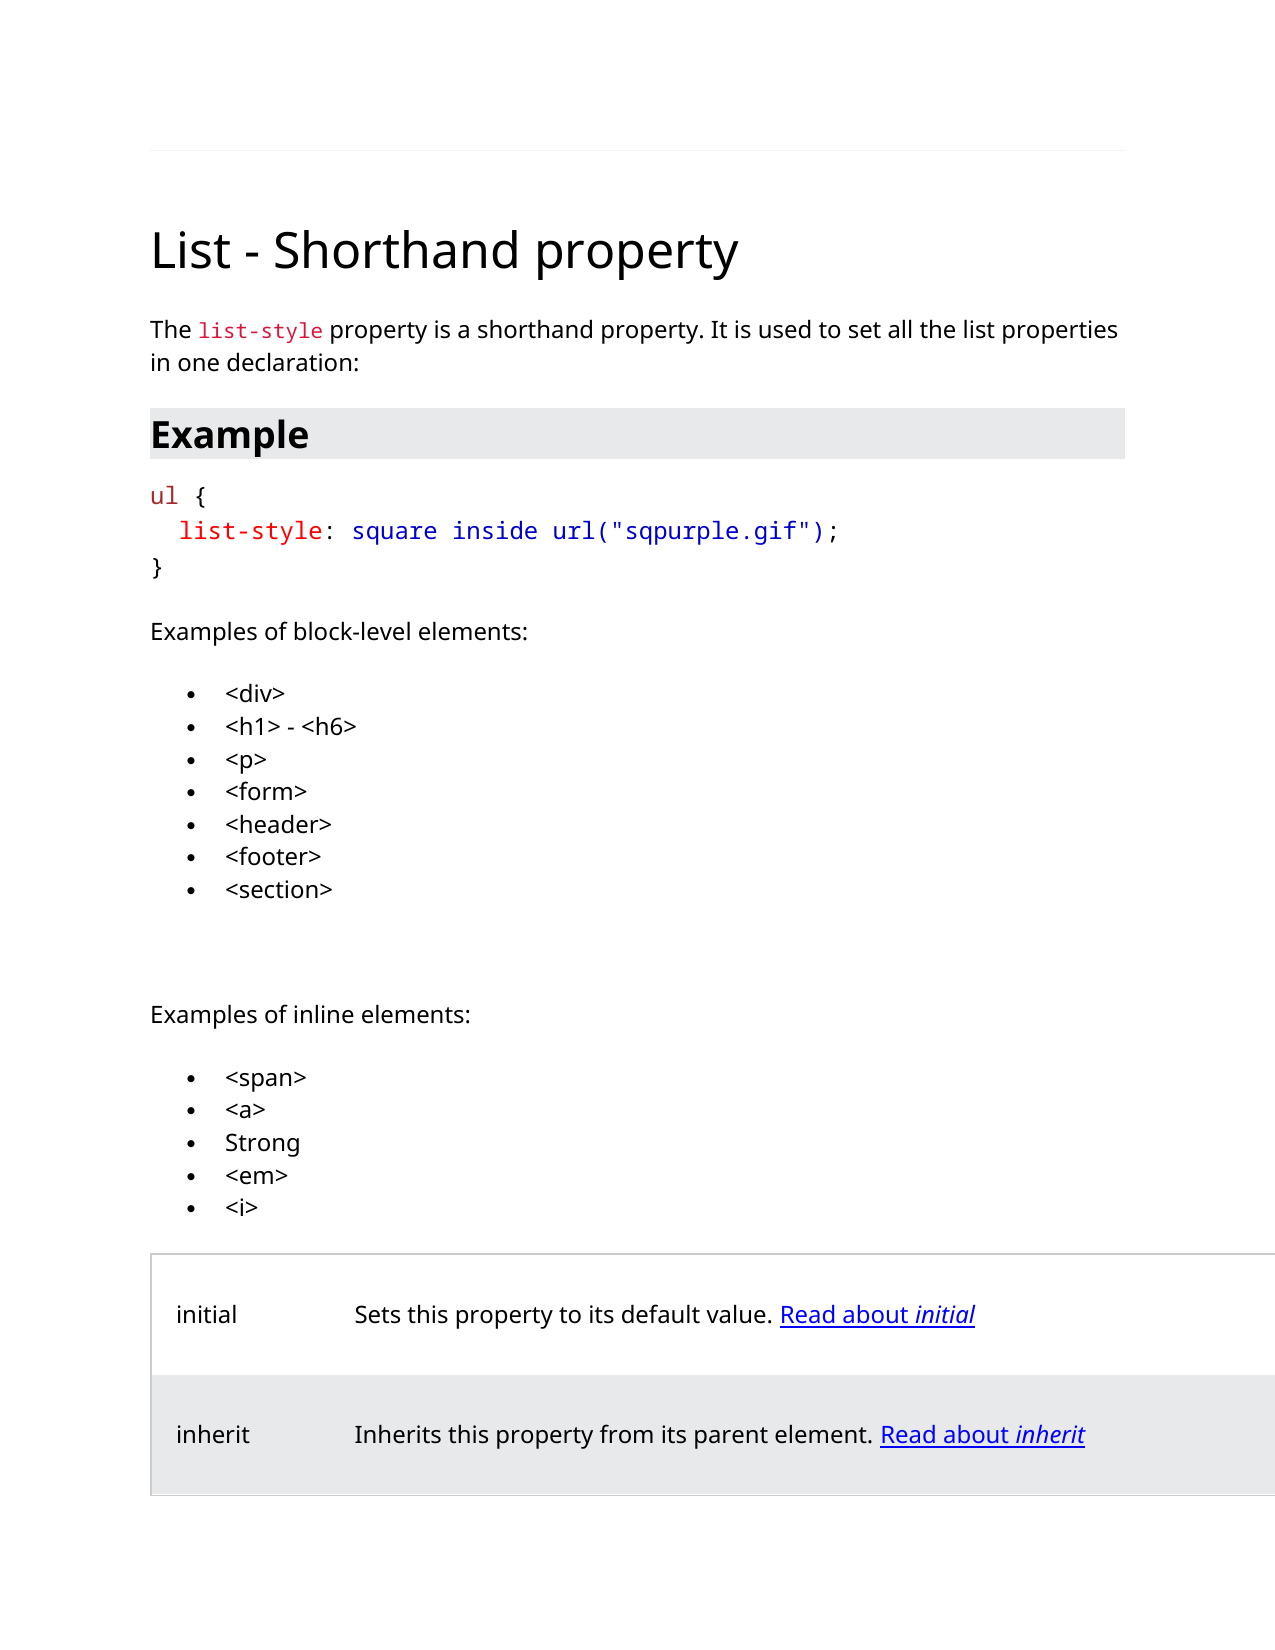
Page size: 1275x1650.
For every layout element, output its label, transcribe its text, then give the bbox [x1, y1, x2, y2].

list Strong [187, 1126, 1125, 1158]
list <span> [187, 1061, 1125, 1093]
list <footer> [187, 840, 1125, 873]
text ul { list-style: square inside url("sqpurple.gif"); } [150, 479, 1125, 582]
list <section> [187, 873, 1125, 905]
text Examples of inline elements: [150, 998, 1125, 1031]
list <i> [187, 1191, 1125, 1224]
table_cell inherit [152, 1375, 342, 1494]
table_header initial [152, 1255, 342, 1374]
list <header> [187, 808, 1125, 840]
list <p> [187, 742, 1125, 775]
table_cell Inherits this property from its parent element. Read about inherit [342, 1375, 1275, 1494]
subtitle List - Shorthand property [150, 215, 1125, 283]
text The list-style property is a shorthand property. It is used to set all the list properties in one declaration: [150, 313, 1125, 378]
list <em> [187, 1158, 1125, 1191]
list <h1> - <h6> [187, 710, 1125, 742]
list <form> [187, 775, 1125, 808]
list <div> [187, 677, 1125, 710]
text Examples of block-level elements: [150, 614, 1125, 647]
subtitle Example [150, 408, 1125, 459]
table_header Sets this property to its default value. Read about initial [342, 1255, 1275, 1374]
list <a> [187, 1093, 1125, 1126]
